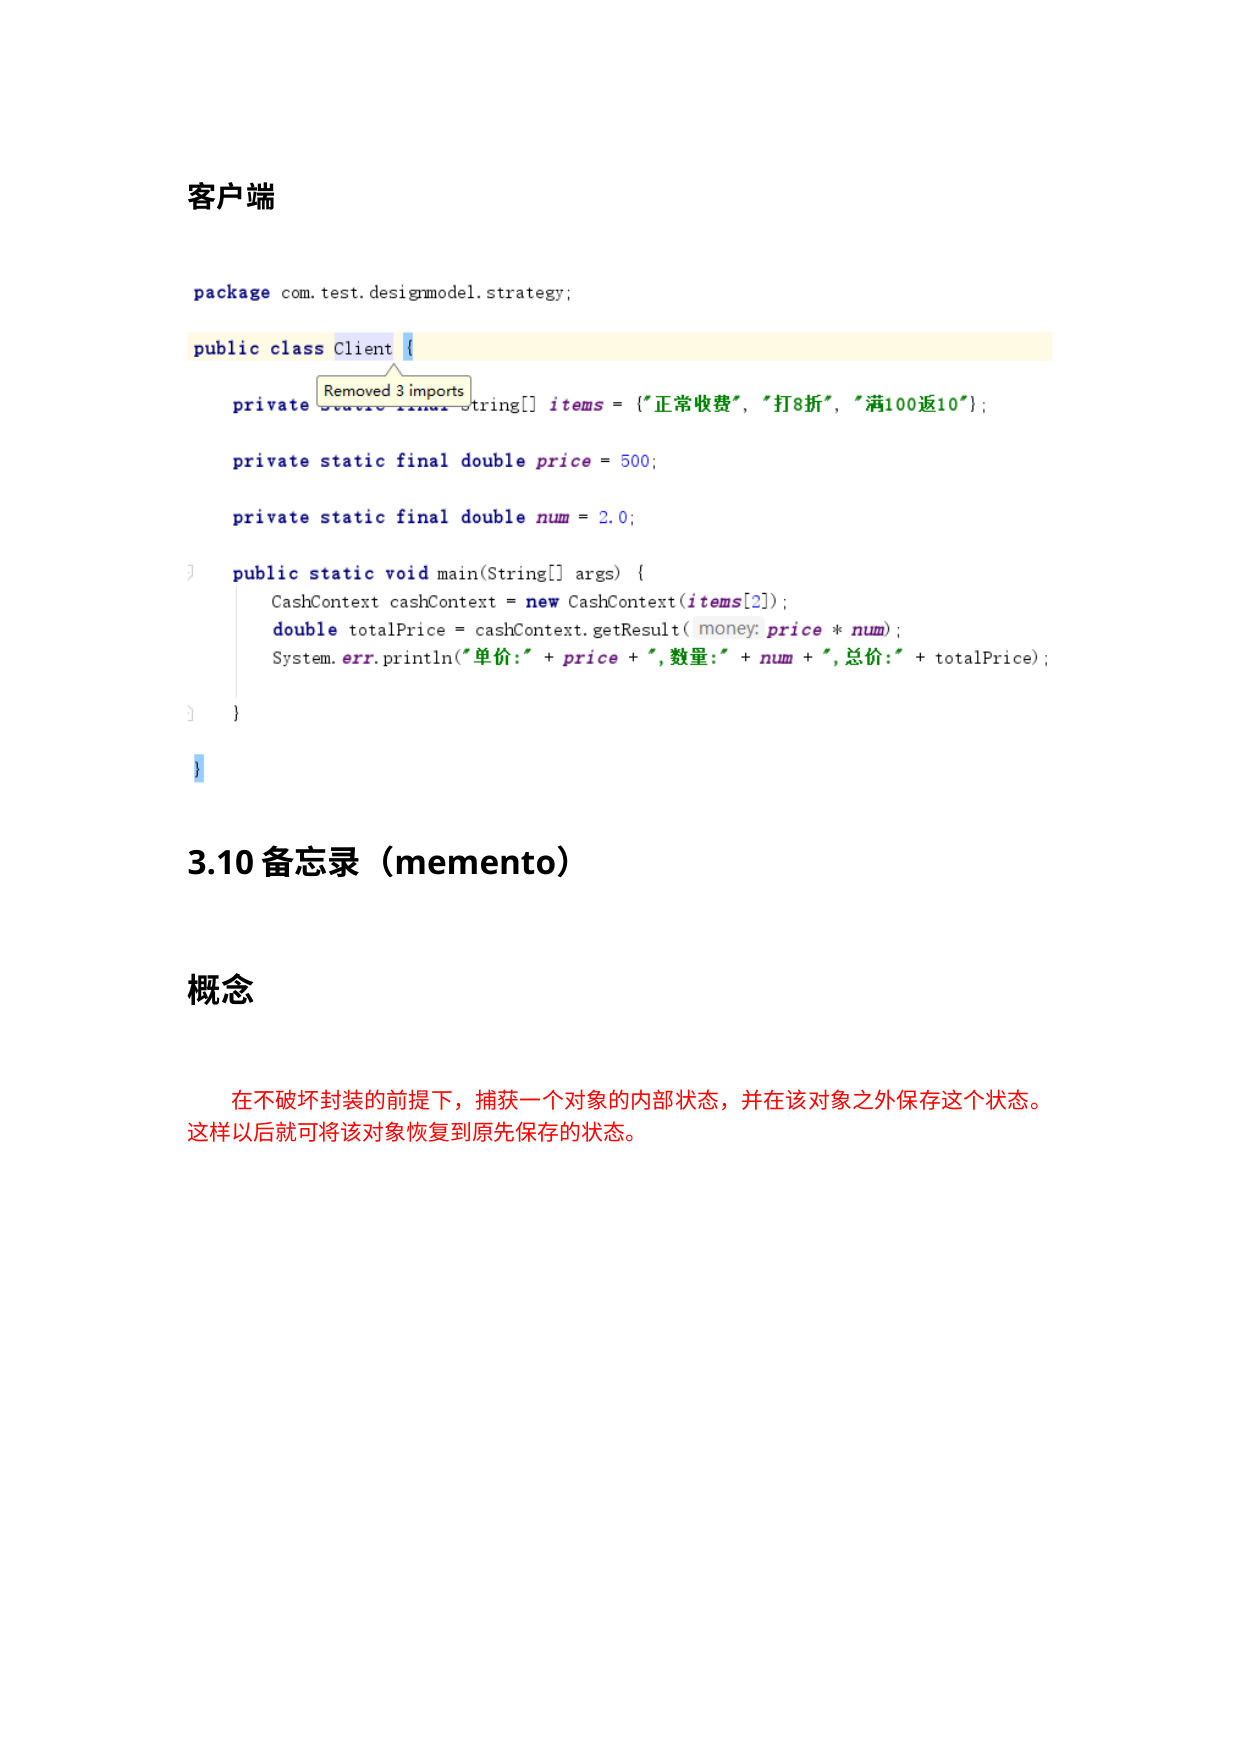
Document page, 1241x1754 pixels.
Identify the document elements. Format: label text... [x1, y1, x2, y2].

subtitle 客户端 [187, 162, 1053, 227]
subtitle 3.10备忘录（memento） [187, 828, 1053, 893]
text 在不破坏封装的前提下，捕获一个对象的内部状态，并在该对象之外保存这个状态。这样以后就可将该对象恢复到原先保存的状态。 [187, 1082, 1053, 1147]
subtitle 概念 [187, 955, 1053, 1020]
picture [187, 280, 1053, 791]
